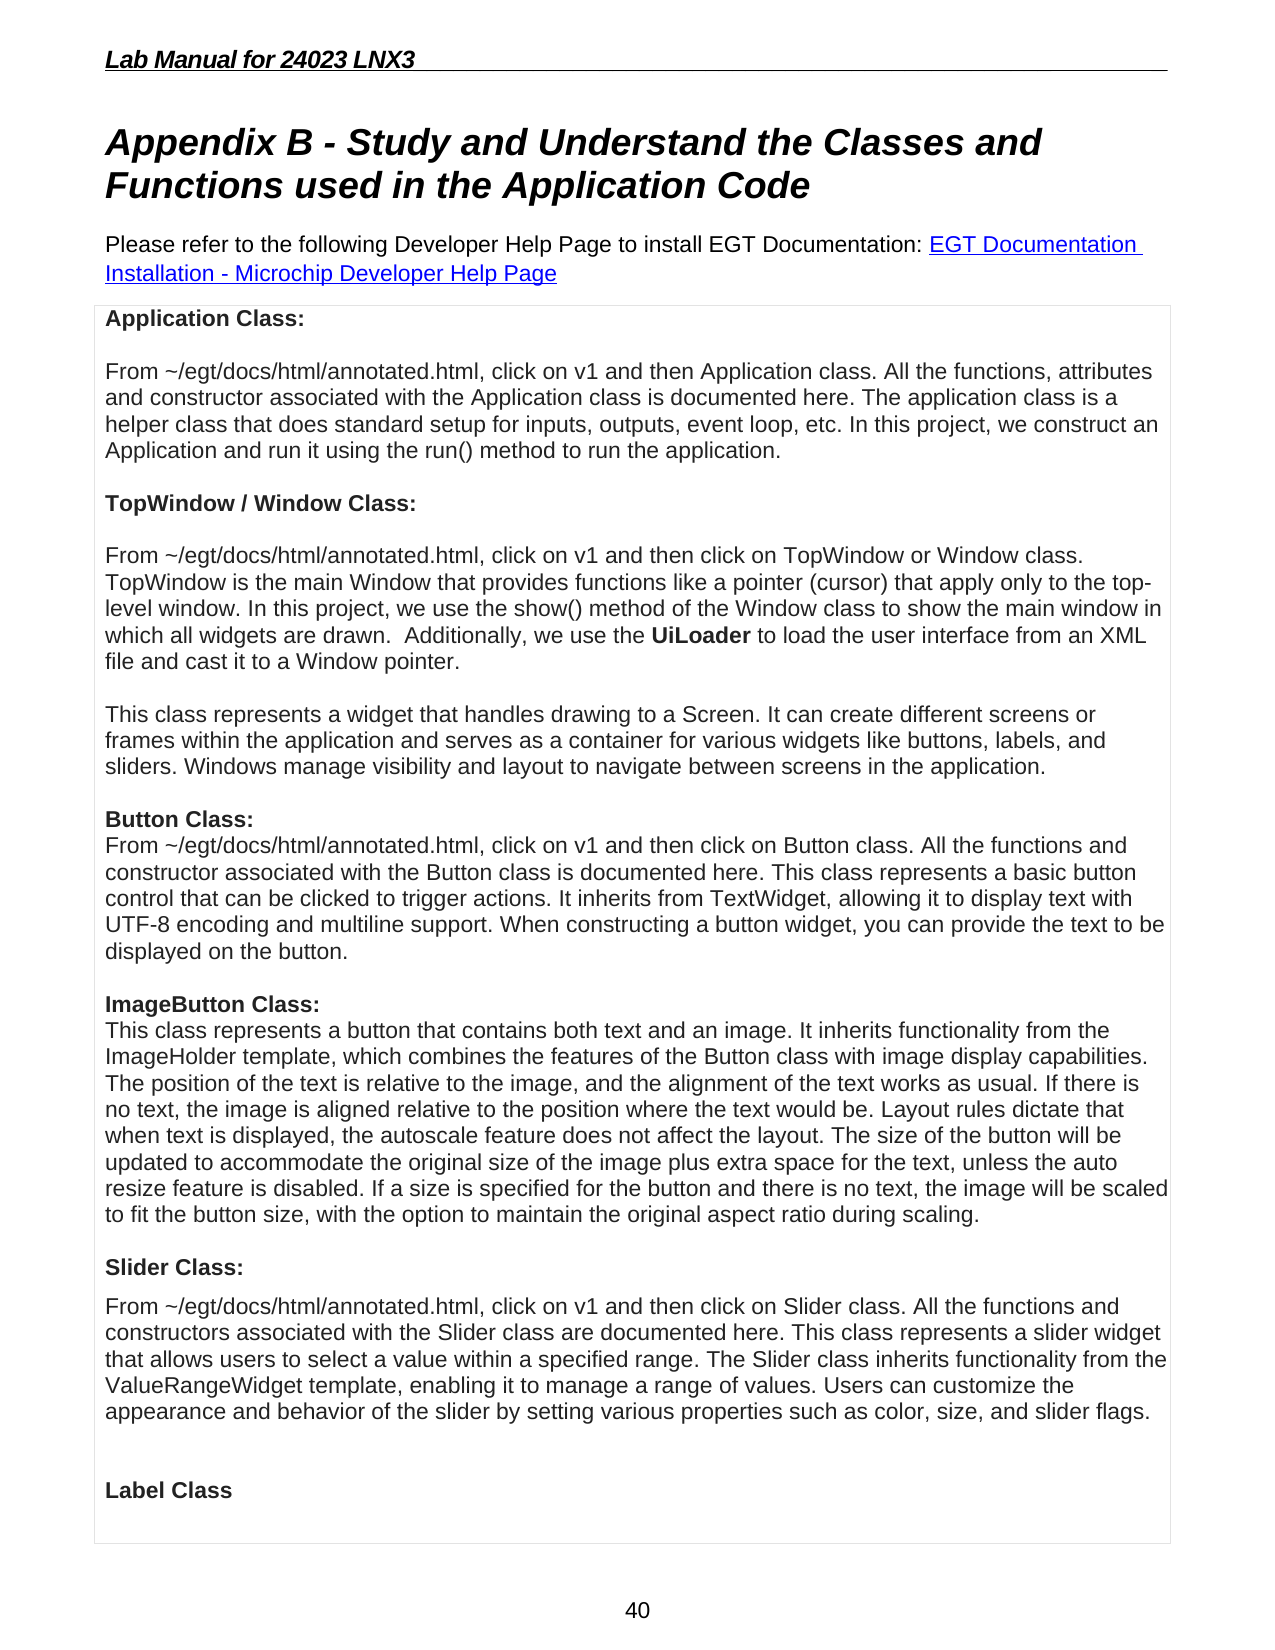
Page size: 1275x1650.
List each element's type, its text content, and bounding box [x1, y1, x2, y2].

text From ~/egt/docs/html/annotated.html, click on v1 and then click on Slider class. All the functions and constructors associated with the Slider class are documented here. This class represents a slider widget that allows users to select a value within a specified range. The Slider class inherits functionality from the ValueRangeWidget template, enabling it to manage a range of values. Users can customize the appearance and behavior of the slider by setting various properties such as color, size, and slider flags. Label Class [95, 1292, 1170, 1504]
text Appendix B - Study and Understand the Classes and Functions used in the Application Code [105, 120, 1170, 206]
text Please refer to the following Developer Help Page to install EGT Documentation: EGT Documentation Installation - Microchip Developer Help Page [105, 231, 1170, 286]
text Application Class: From ~/egt/docs/html/annotated.html, click on v1 and then Application class. All the functions, attributes and constructor associated with the Application class is documented here. The application class is a helper class that does standard setup for inputs, outputs, event loop, etc. In this project, we construct an Application and run it using the run() method to run the application. TopWindow / Window Class: From ~/egt/docs/html/annotated.html, click on v1 and then click on TopWindow or Window class. TopWindow is the main Window that provides functions like a pointer (cursor) that apply only to the top-level window. In this project, we use the show() method of the Window class to show the main window in which all widgets are drawn. Additionally, we use the UiLoader to load the user interface from an XML file and cast it to a Window pointer. This class represents a widget that handles drawing to a Screen. It can create different screens or frames within the application and serves as a container for various widgets like buttons, labels, and sliders. Windows manage visibility and layout to navigate between screens in the application. Button Class: From ~/egt/docs/html/annotated.html, click on v1 and then click on Button class. All the functions and constructor associated with the Button class is documented here. This class represents a basic button control that can be clicked to trigger actions. It inherits from TextWidget, allowing it to display text with UTF-8 encoding and multiline support. When constructing a button widget, you can provide the text to be displayed on the button. ImageButton Class: This class represents a button that contains both text and an image. It inherits functionality from the ImageHolder template, which combines the features of the Button class with image display capabilities. The position of the text is relative to the image, and the alignment of the text works as usual. If there is no text, the image is aligned relative to the position where the text would be. Layout rules dictate that when text is displayed, the autoscale feature does not affect the layout. The size of the button will be updated to accommodate the original size of the image plus extra space for the text, unless the auto resize feature is disabled. If a size is specified for the button and there is no text, the image will be scaled to fit the button size, with the option to maintain the original aspect ratio during scaling. Slider Class: [95, 306, 1170, 1280]
